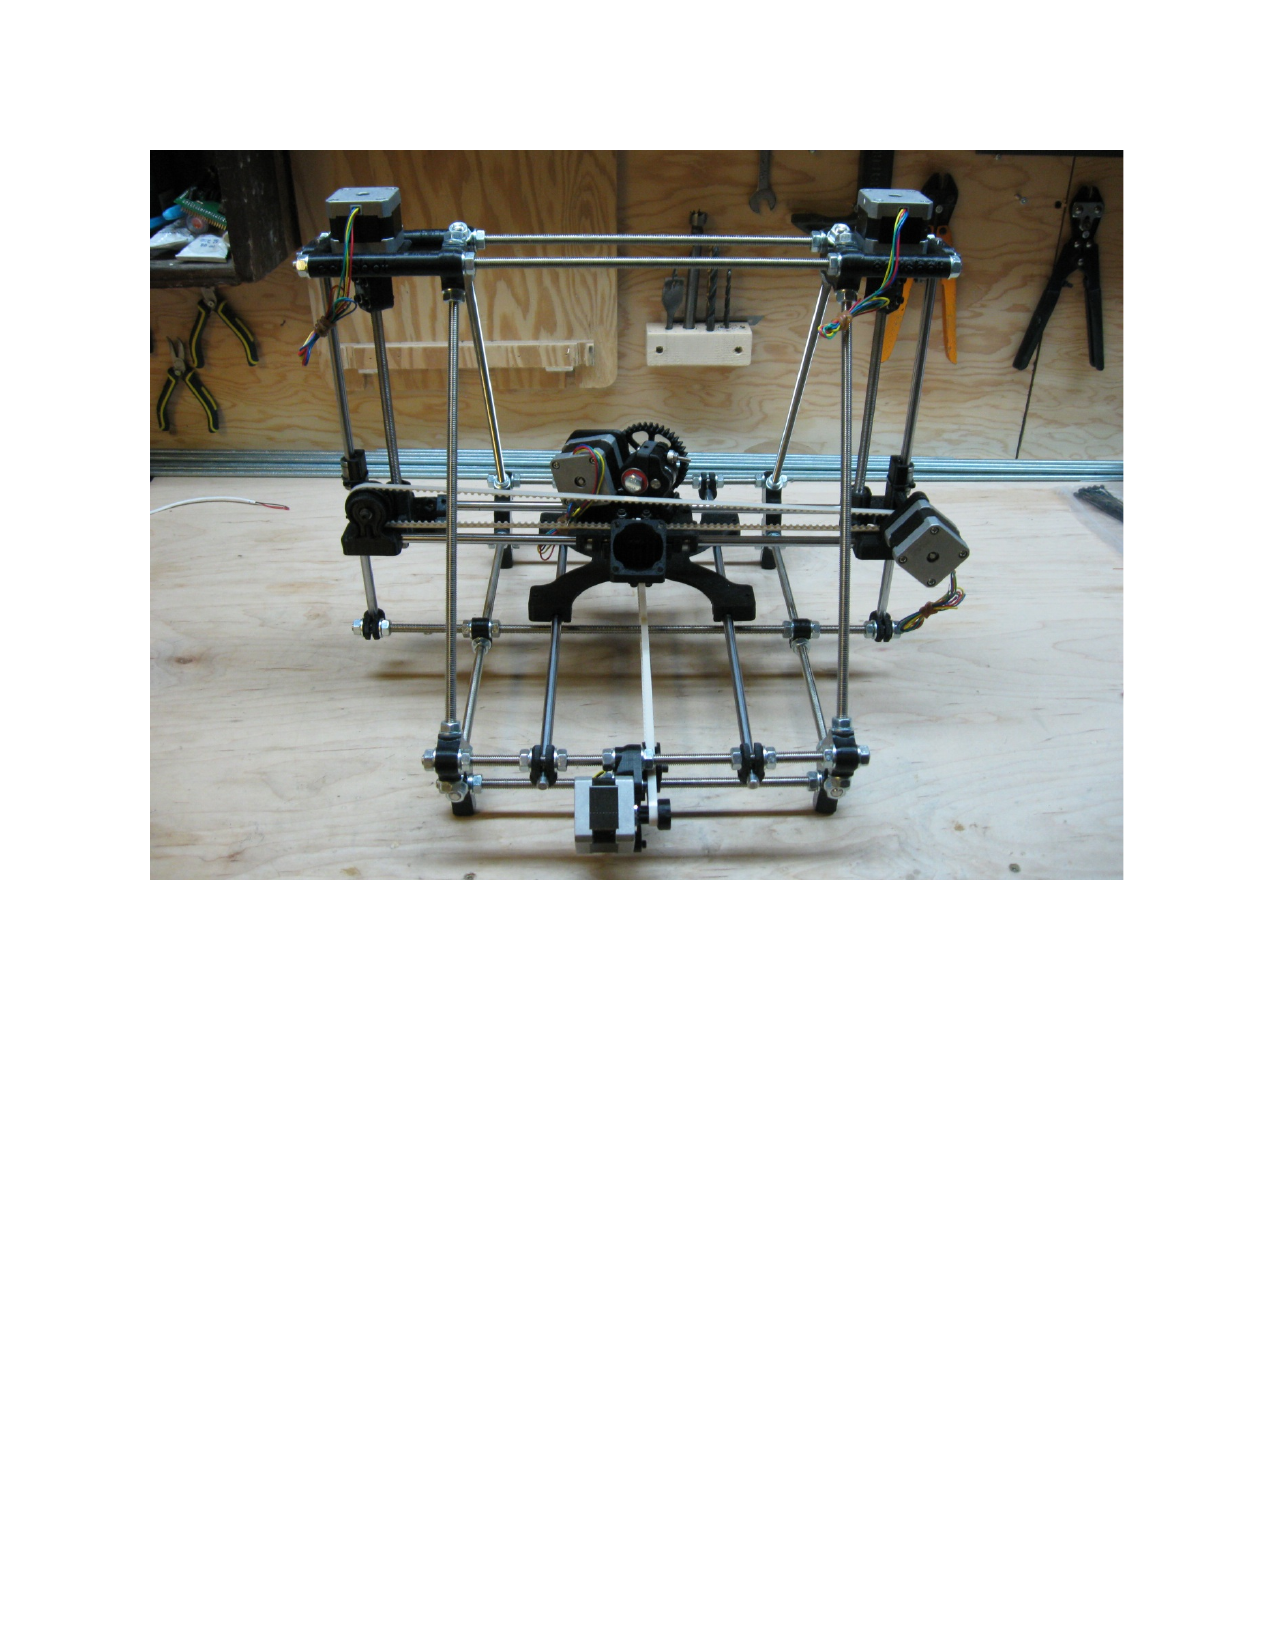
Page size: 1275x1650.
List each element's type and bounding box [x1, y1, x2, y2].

picture [150, 150, 1124, 880]
